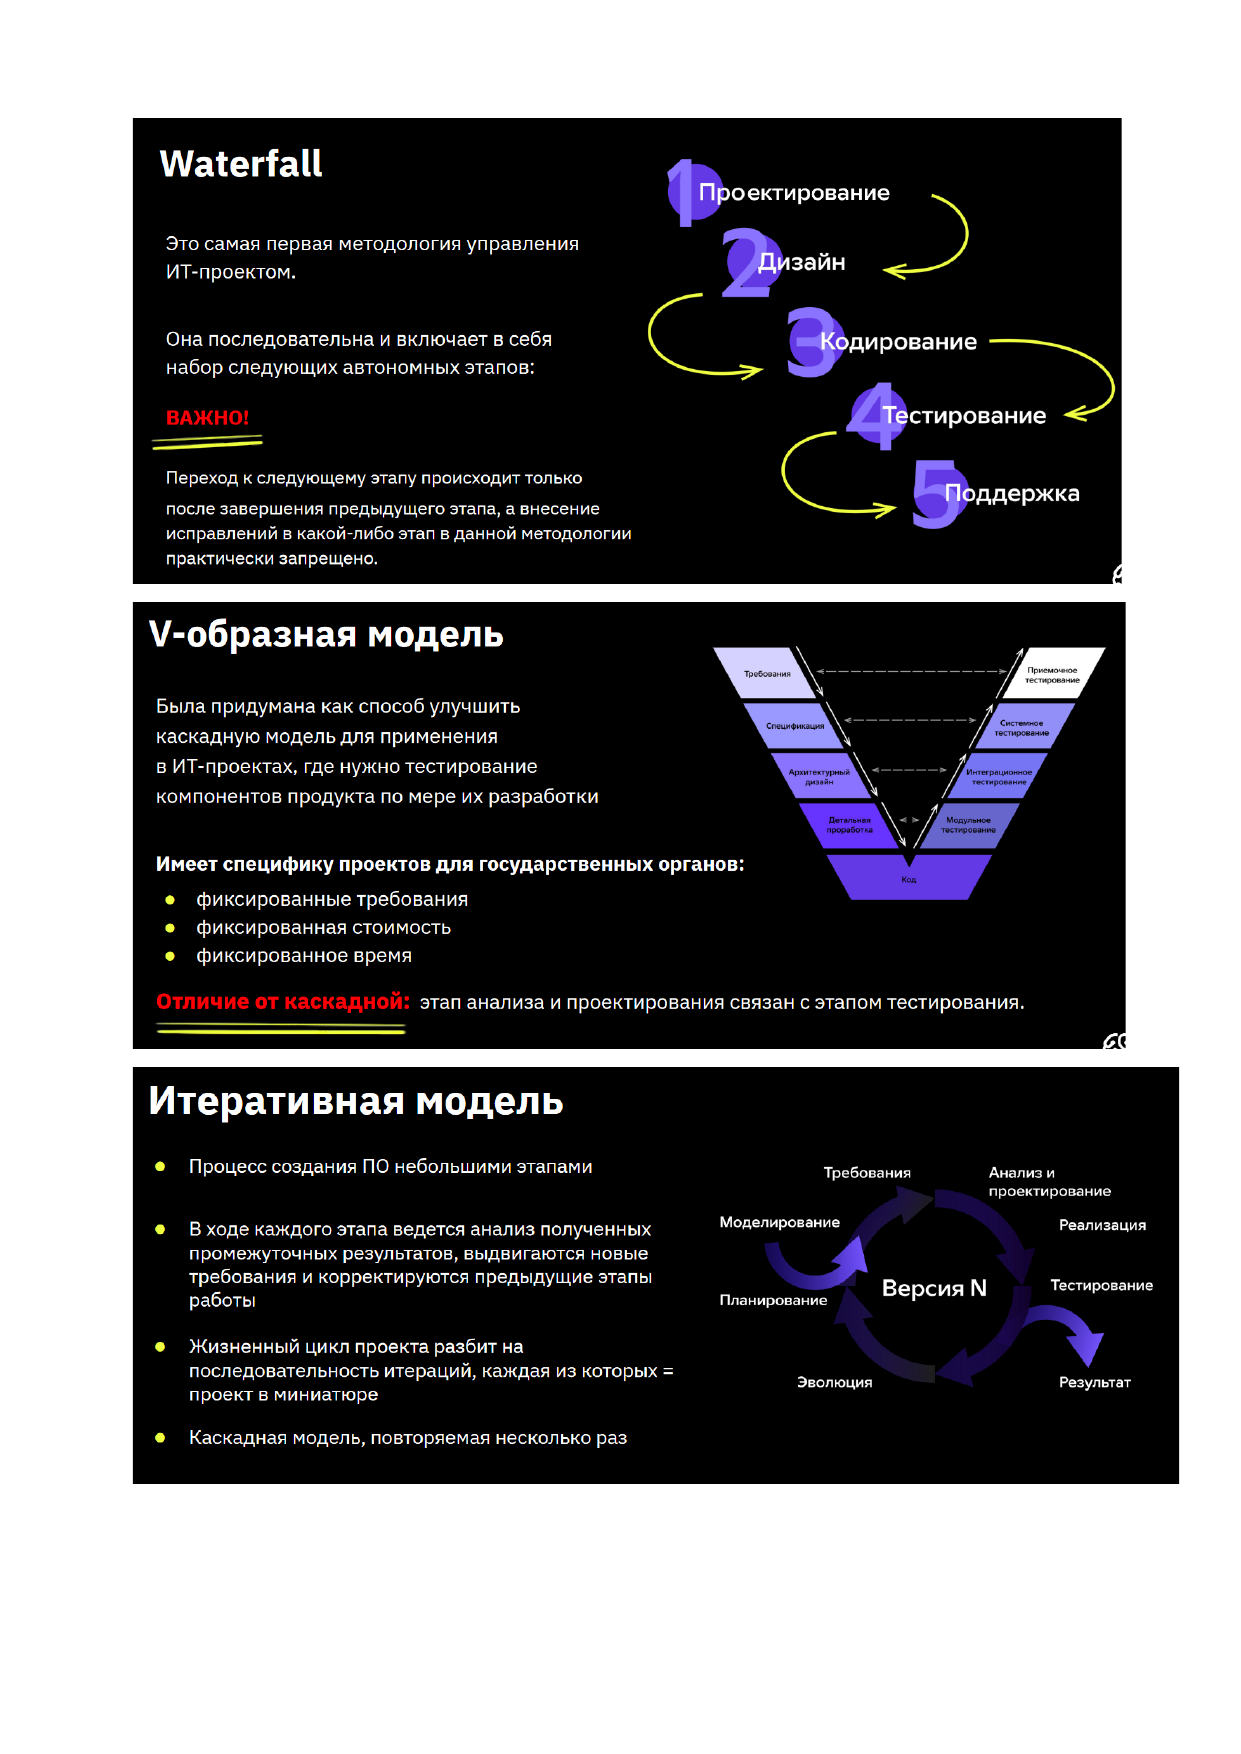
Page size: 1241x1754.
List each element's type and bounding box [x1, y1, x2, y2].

picture [132, 1067, 1180, 1484]
picture [132, 602, 1126, 1049]
picture [132, 118, 1122, 584]
